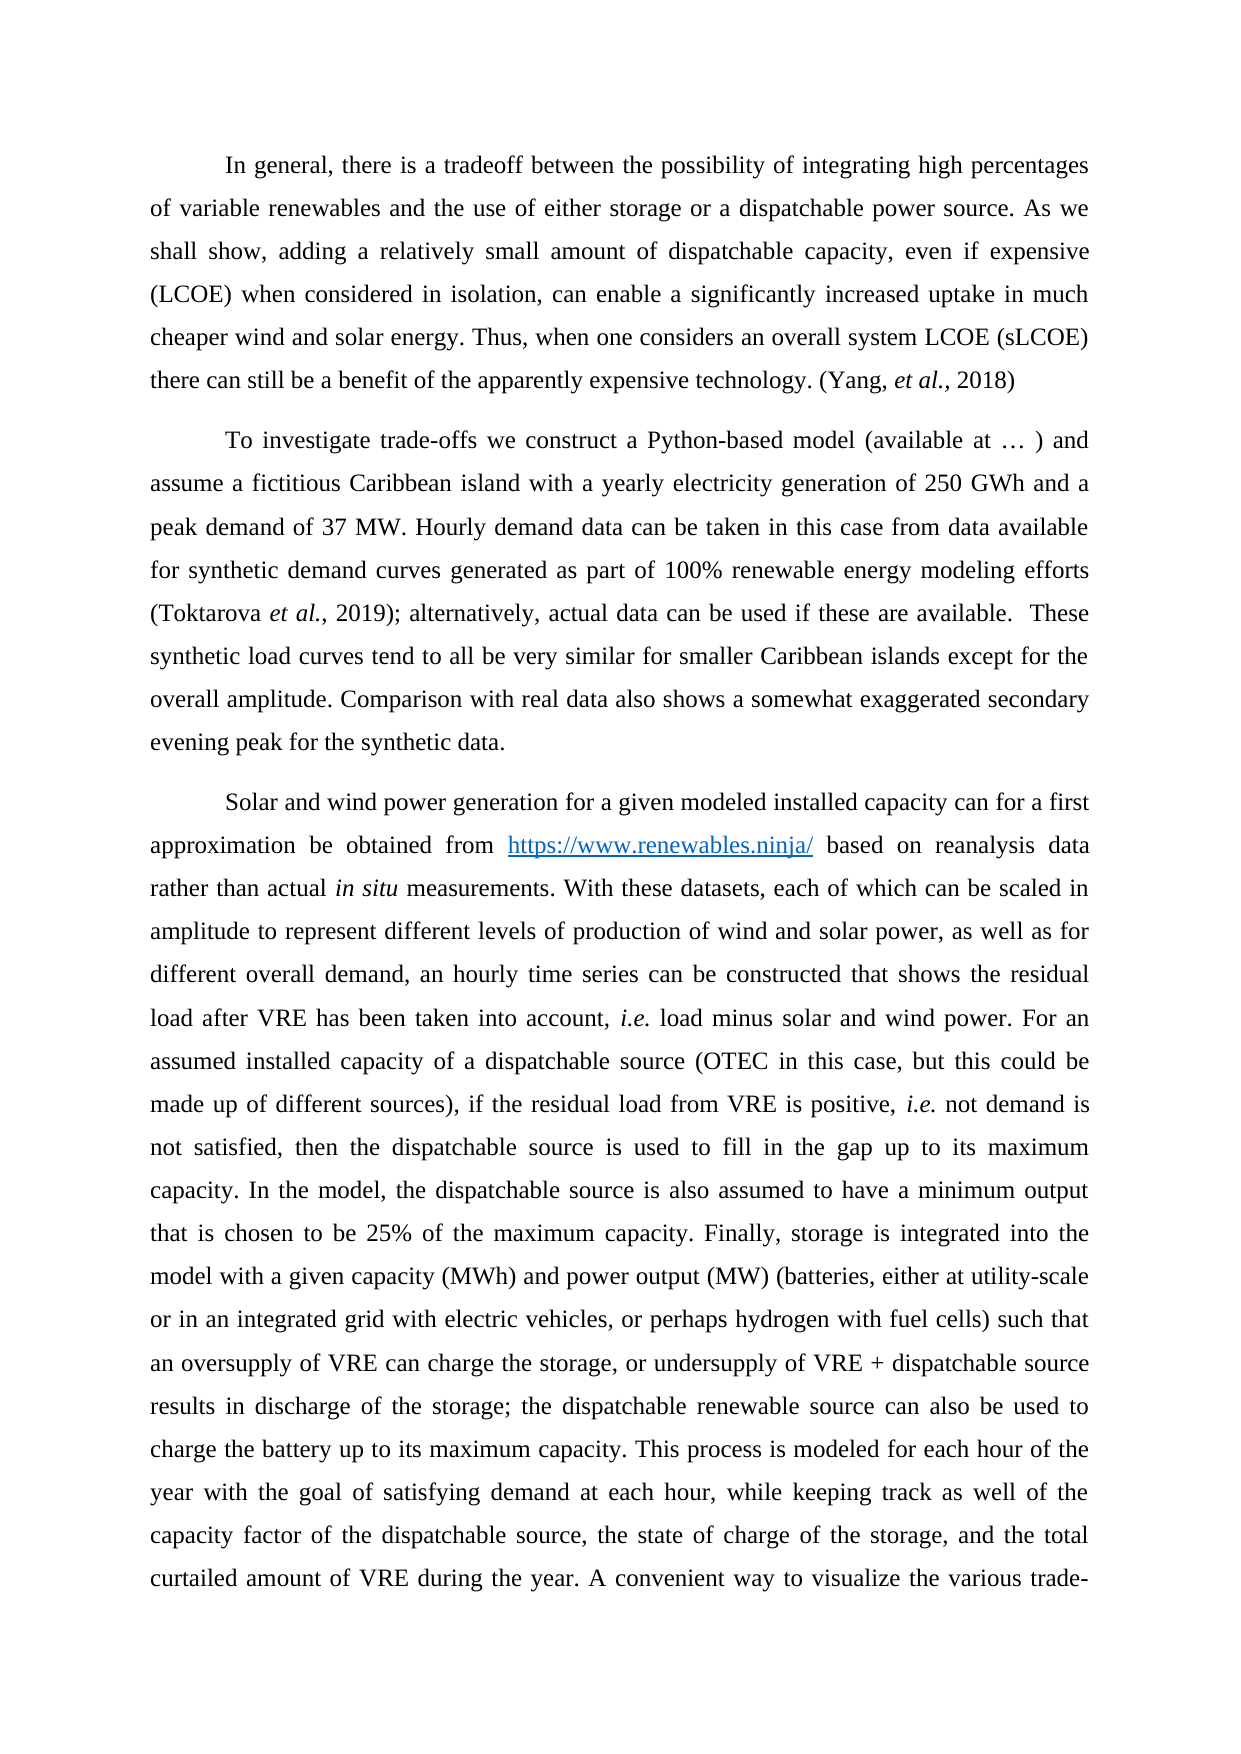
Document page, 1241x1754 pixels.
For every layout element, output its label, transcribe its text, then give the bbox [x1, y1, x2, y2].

text In general, there is a tradeoff between the possibility of integrating high percentages of variable renewables and the use of either storage or a dispatchable power source. As we shall show, adding a relatively small amount of dispatchable capacity, even if expensive (LCOE) when considered in isolation, can enable a significantly increased uptake in much cheaper wind and solar energy. Thus, when one considers an overall system LCOE (sLCOE) there can still be a benefit of the apparently expensive technology. (Yang, et al., 2018) [150, 150, 1090, 394]
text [150, 787, 1090, 1592]
text To investigate trade-offs we construct a Python-based model (available at … ) and assume a fictitious Caribbean island with a yearly electricity generation of 250 GWh and a peak demand of 37 MW. Hourly demand data can be taken in this case from data available for synthetic demand curves generated as part of 100% renewable energy modeling efforts (Toktarova et al., 2019); alternatively, actual data can be used if these are available. These synthetic load curves tend to all be very similar for smaller Caribbean islands except for the overall amplitude. Comparison with real data also shows a somewhat exaggerated secondary evening peak for the synthetic data. [150, 425, 1090, 756]
